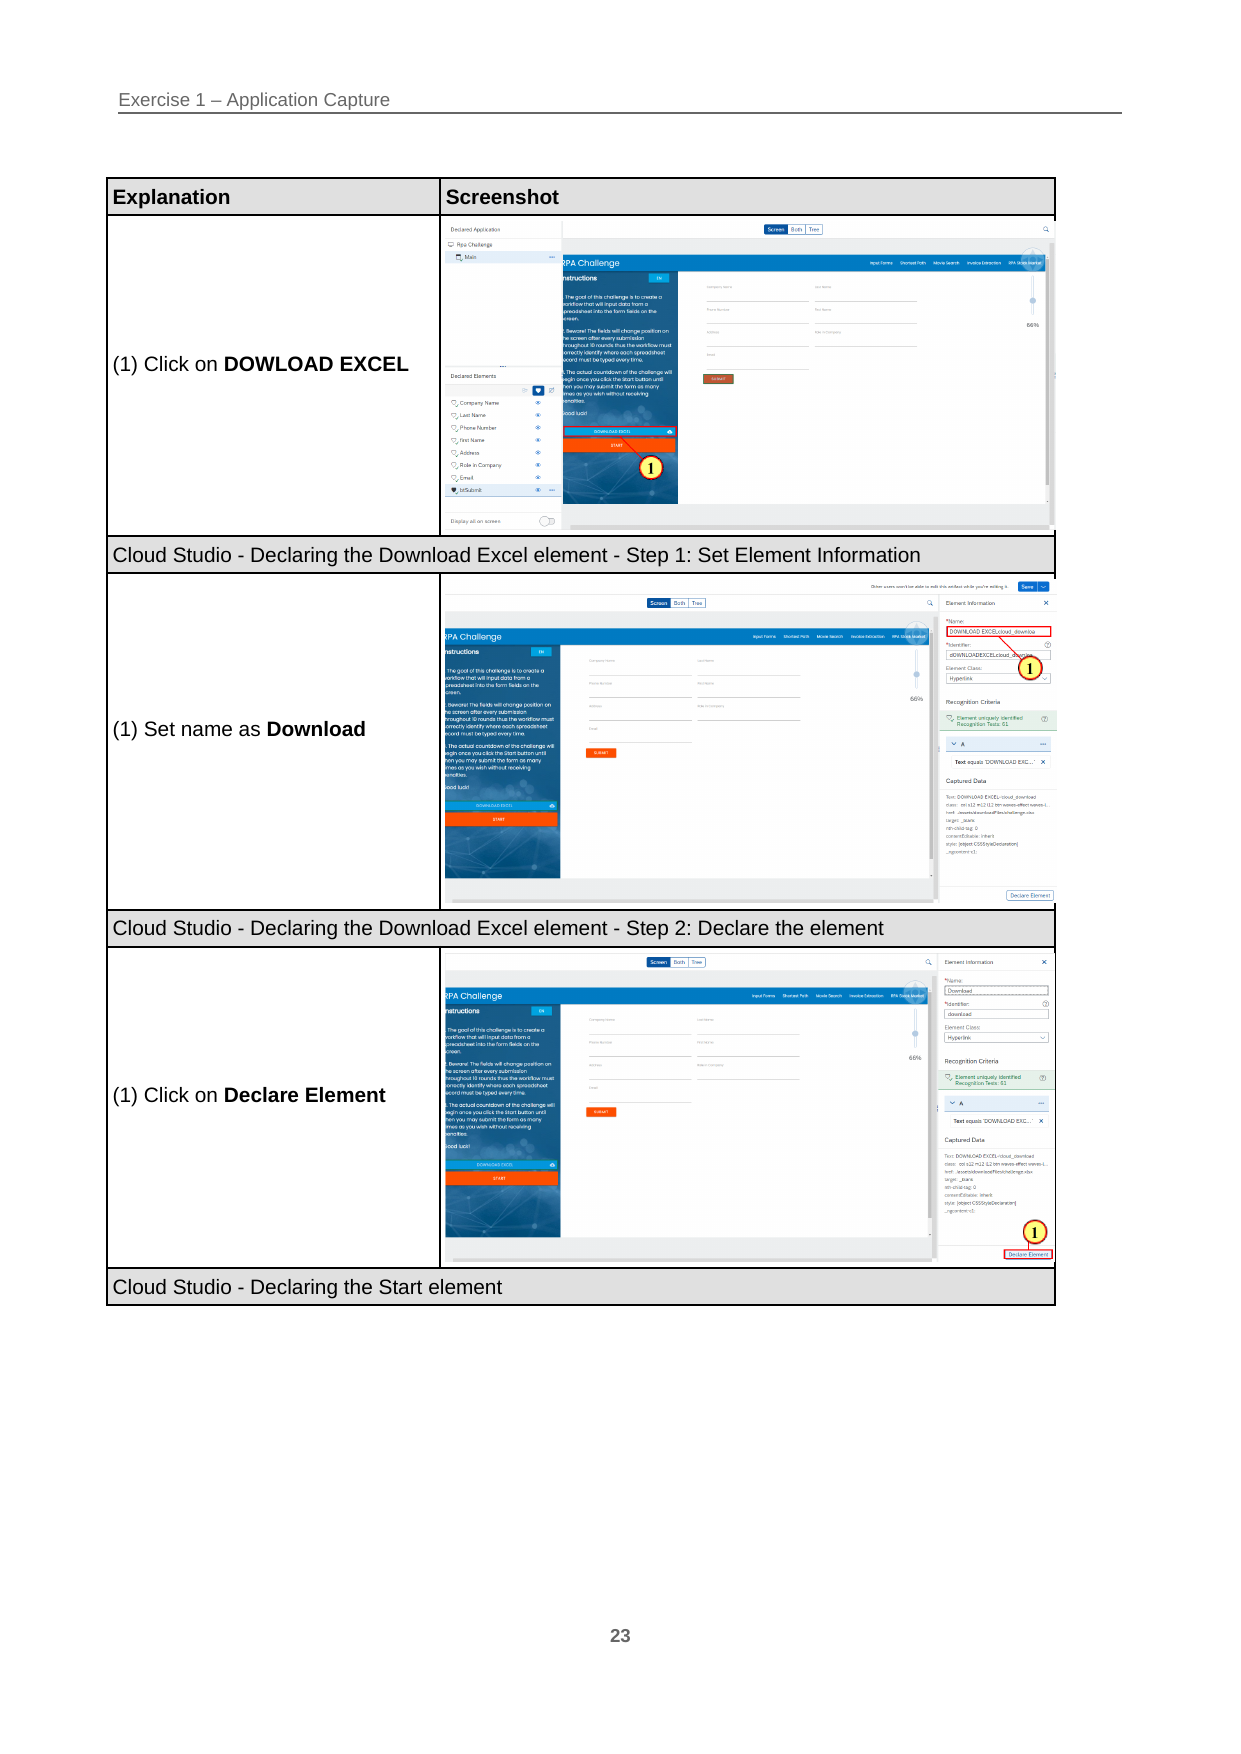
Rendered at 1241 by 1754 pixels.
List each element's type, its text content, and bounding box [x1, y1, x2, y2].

table_cell [441, 574, 1054, 908]
table_header Explanation [108, 179, 439, 214]
table_cell [441, 948, 1054, 1267]
table_cell (1) Set name as Download [108, 574, 439, 908]
picture [445, 953, 1055, 1262]
table_cell Cloud Studio - Declaring the Start element [108, 1269, 1054, 1304]
table_header Screenshot [441, 179, 1054, 214]
picture [445, 579, 1057, 903]
table_cell Cloud Studio - Declaring the Download Excel element - Step 1: Set Element Information [108, 537, 1054, 572]
table_cell Cloud Studio - Declaring the Download Excel element - Step 2: Declare the element [108, 911, 1054, 946]
table_cell [441, 216, 1054, 535]
table_cell (1) Click on DOWLOAD EXCEL [108, 216, 439, 535]
picture [445, 221, 1056, 530]
table_cell (1) Click on Declare Element [108, 948, 439, 1267]
